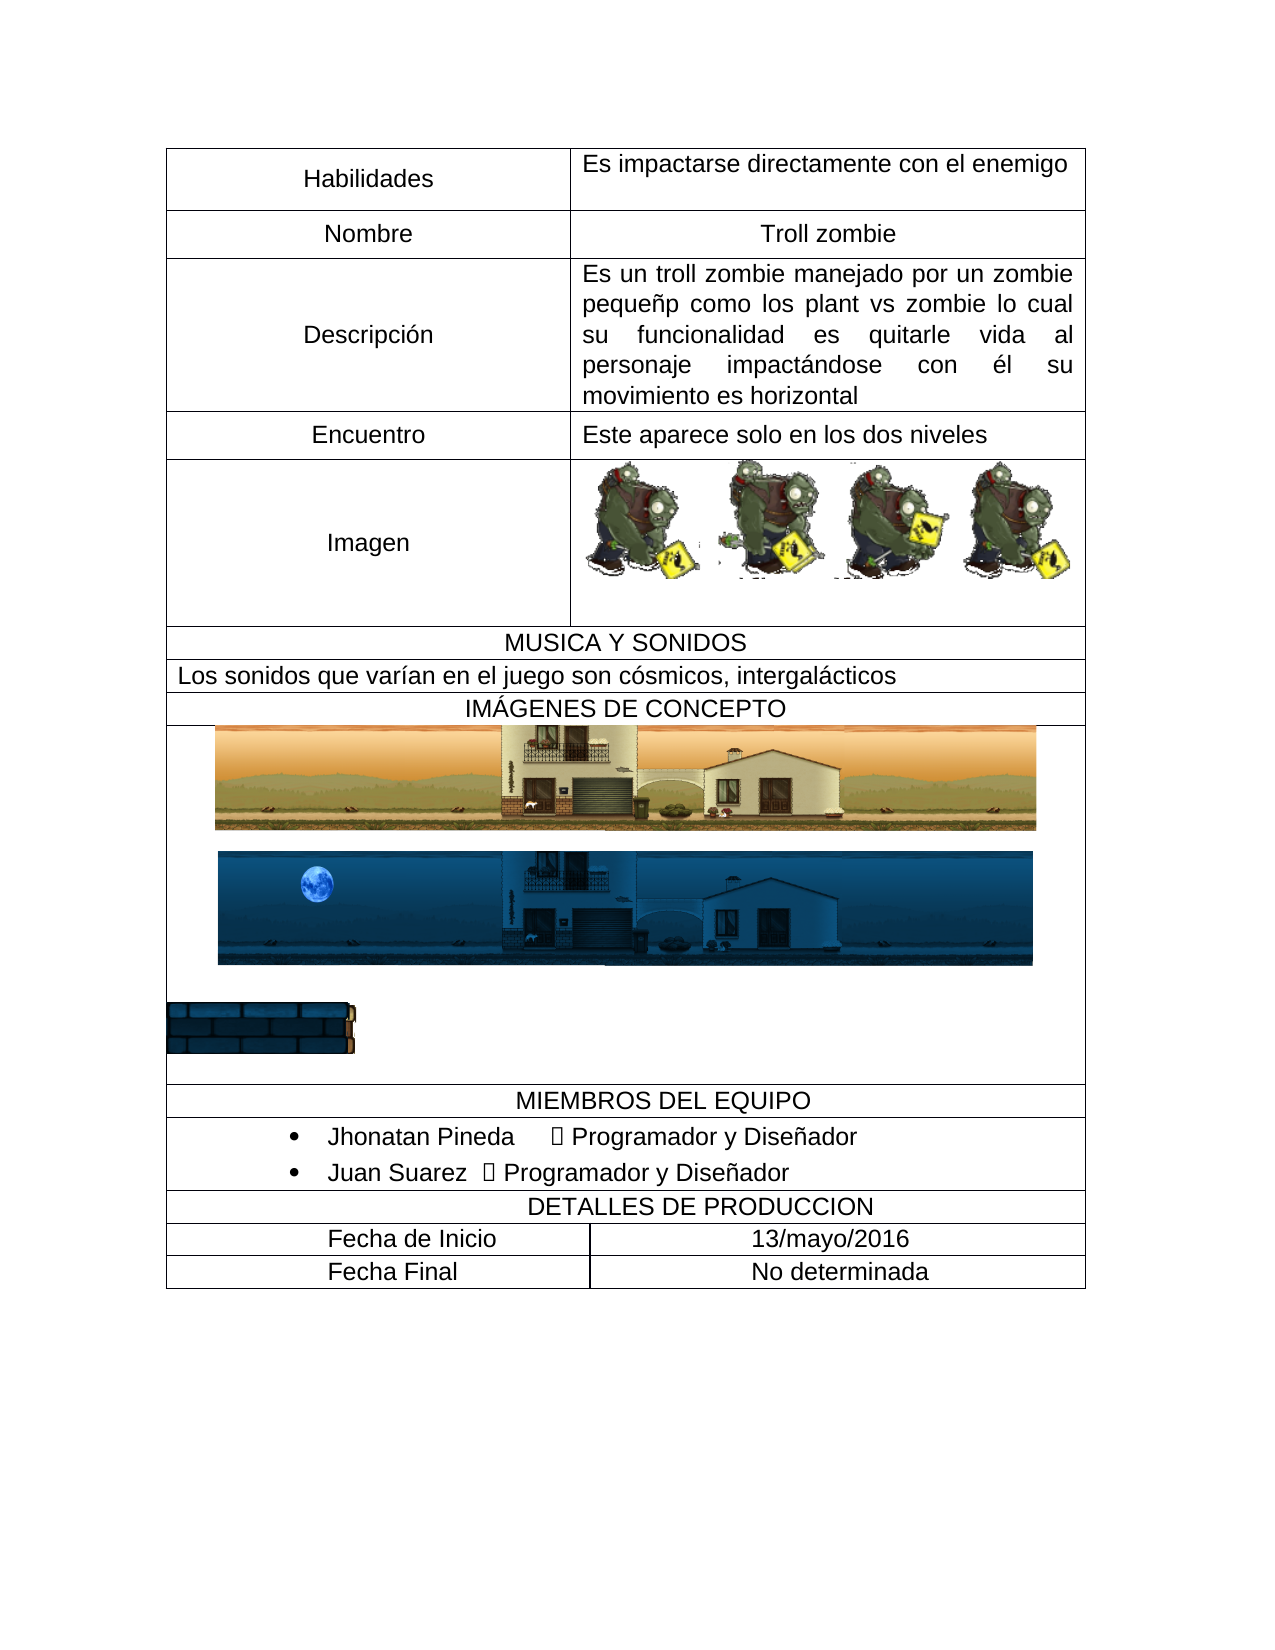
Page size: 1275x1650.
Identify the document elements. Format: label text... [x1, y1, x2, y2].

table_cell [571, 460, 1085, 626]
table_cell Imagen [167, 460, 570, 626]
table_cell Troll zombie [571, 211, 1085, 258]
table_cell Habilidades [167, 149, 570, 209]
picture [217, 851, 1033, 966]
table_cell MUSICA Y SONIDOS [167, 627, 1085, 659]
table_cell Fecha de Inicio [167, 1224, 589, 1255]
picture [215, 725, 1037, 831]
table_cell Nombre [167, 211, 570, 258]
table_cell No determinada [591, 1256, 1085, 1288]
table_cell Descripción [167, 259, 570, 411]
table_cell Es un troll zombie manejado por un zombie pequeñp como los plant vs zombie lo cual su funcionalidad es quitarle vida al personaje impactándose con él su movimiento es horizontal [571, 259, 1085, 411]
table_cell Es impactarse directamente con el enemigo [571, 149, 1085, 209]
table_cell [167, 726, 1085, 1084]
table_cell DETALLES DE PRODUCCION [167, 1191, 1085, 1223]
picture [582, 460, 1074, 579]
table_cell MIEMBROS DEL EQUIPO [167, 1085, 1085, 1117]
picture [166, 1002, 357, 1054]
table_cell Este aparece solo en los dos niveles [571, 412, 1085, 459]
table_cell Los sonidos que varían en el juego son cósmicos, intergalácticos [167, 660, 1085, 692]
table_cell IMÁGENES DE CONCEPTO [167, 693, 1085, 725]
table_cell Fecha Final [167, 1256, 589, 1288]
table_cell 13/mayo/2016 [591, 1224, 1085, 1255]
table_cell Jhonatan Pineda  Programador y Diseñador Juan Suarez  Programador y Diseñador [167, 1118, 1085, 1190]
table_cell Encuentro [167, 412, 570, 459]
